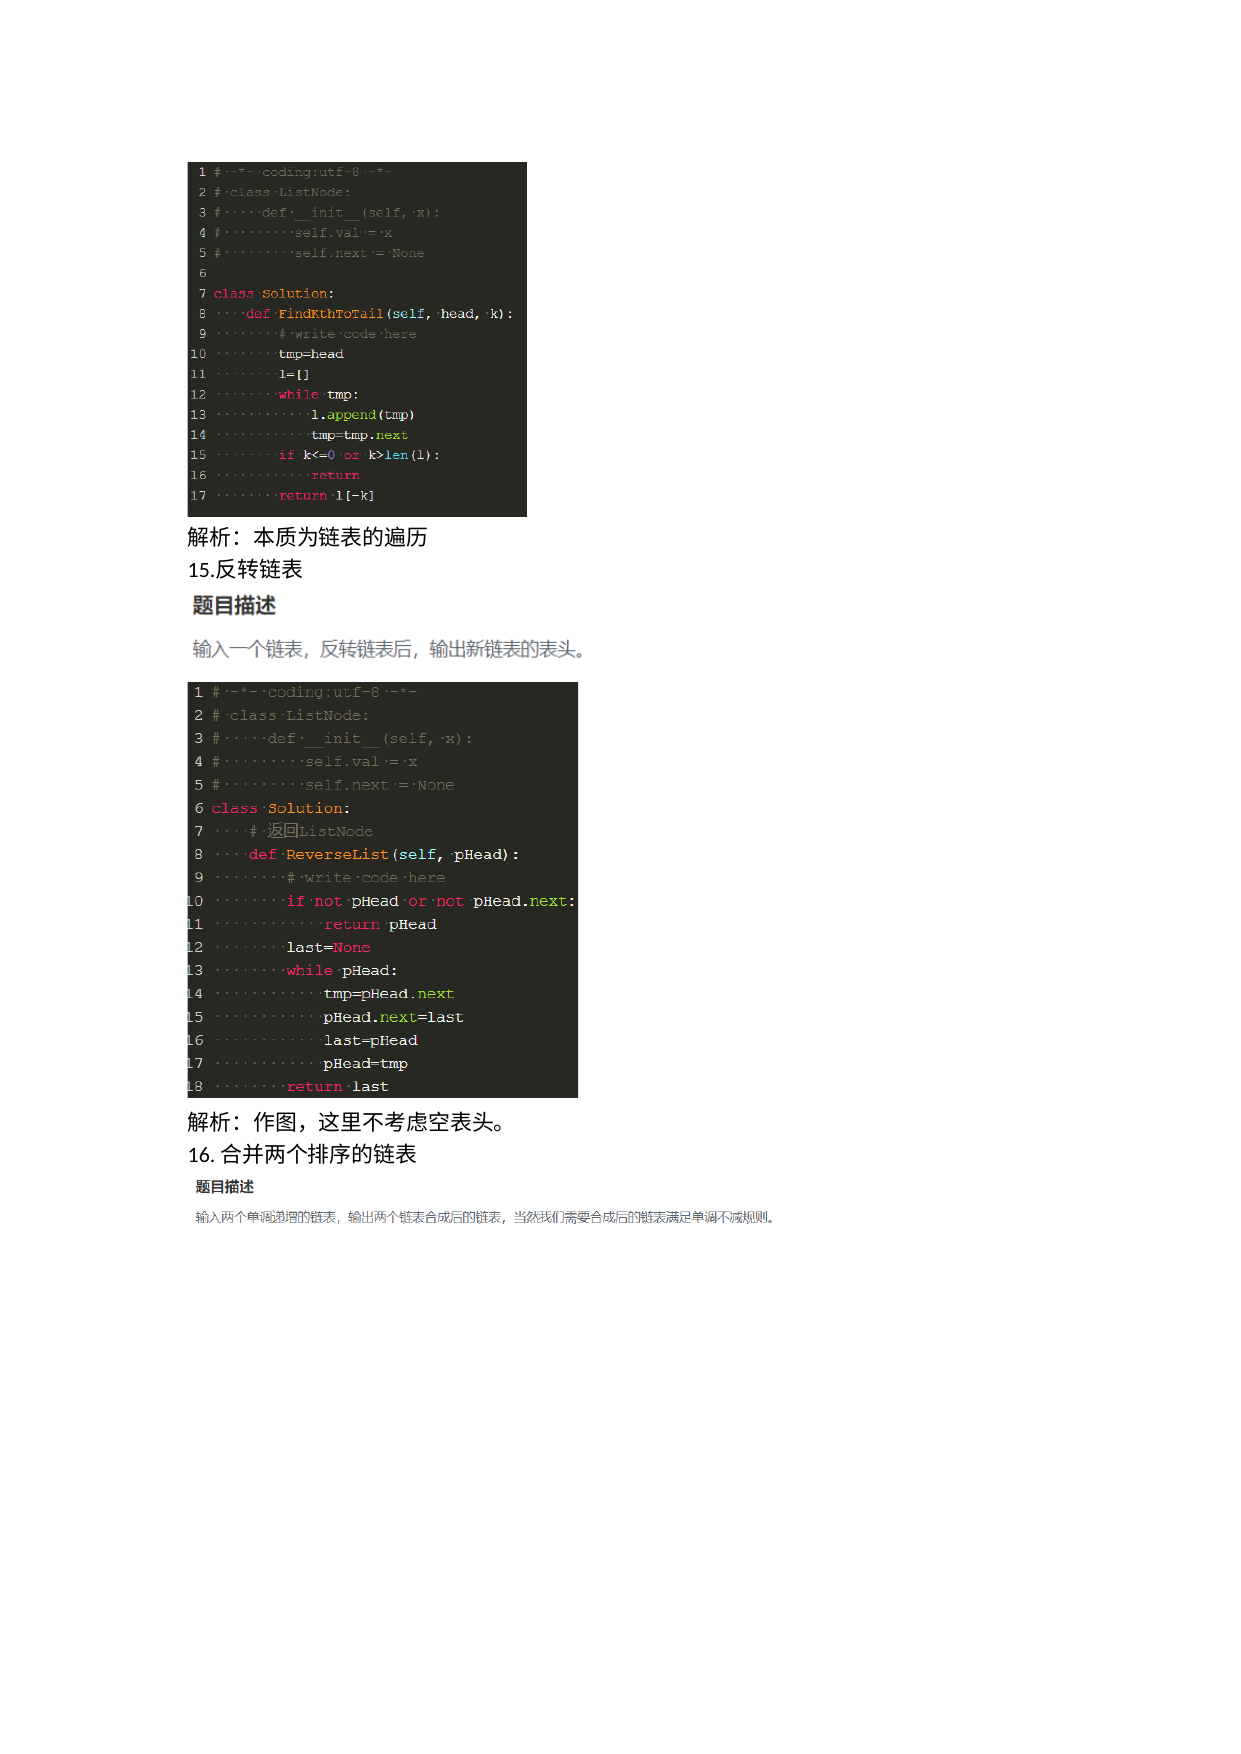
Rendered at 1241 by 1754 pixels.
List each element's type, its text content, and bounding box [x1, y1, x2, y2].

text 解析：本质为链表的遍历 [187, 519, 1053, 552]
text 解析：作图，这里不考虑空表头。 [187, 1104, 1053, 1137]
picture [187, 1169, 781, 1231]
text 15.反转链表 [187, 552, 1053, 584]
picture [187, 584, 593, 665]
picture [187, 682, 579, 1098]
text 16. 合并两个排序的链表 [187, 1137, 1053, 1169]
picture [187, 162, 527, 517]
